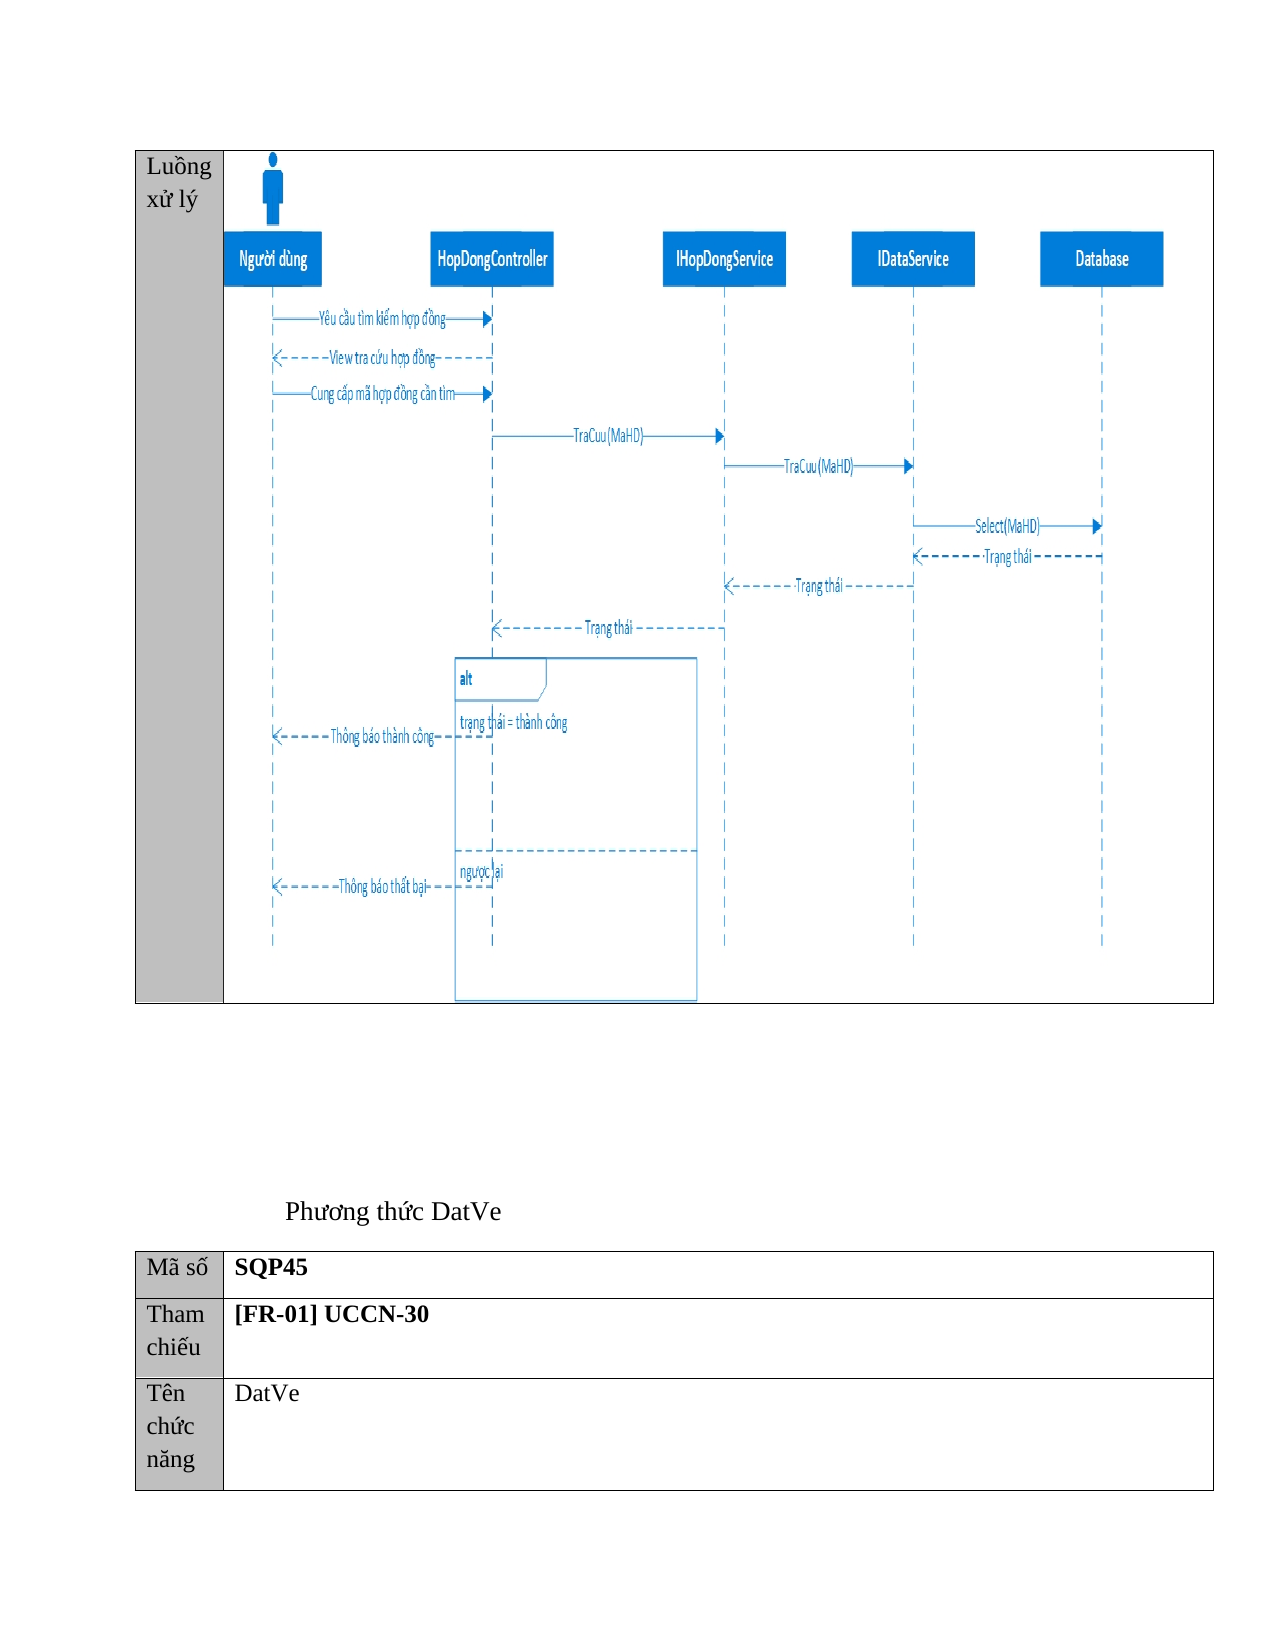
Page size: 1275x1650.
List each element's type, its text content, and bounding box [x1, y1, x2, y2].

table_cell Luồng xử lý [136, 151, 223, 1002]
list Phương thức DatVe [285, 1195, 1125, 1226]
table_cell [1164, 151, 1213, 1002]
table_cell Tham chiếu [136, 1299, 223, 1377]
table_header SQP45 [224, 1252, 1213, 1298]
picture [223, 151, 1164, 1003]
table_cell Tên chức năng [136, 1379, 223, 1490]
table_cell [FR-01] UCCN-30 [224, 1299, 1213, 1377]
table_header Mã số [136, 1252, 223, 1298]
table_cell DatVe [224, 1379, 1213, 1490]
